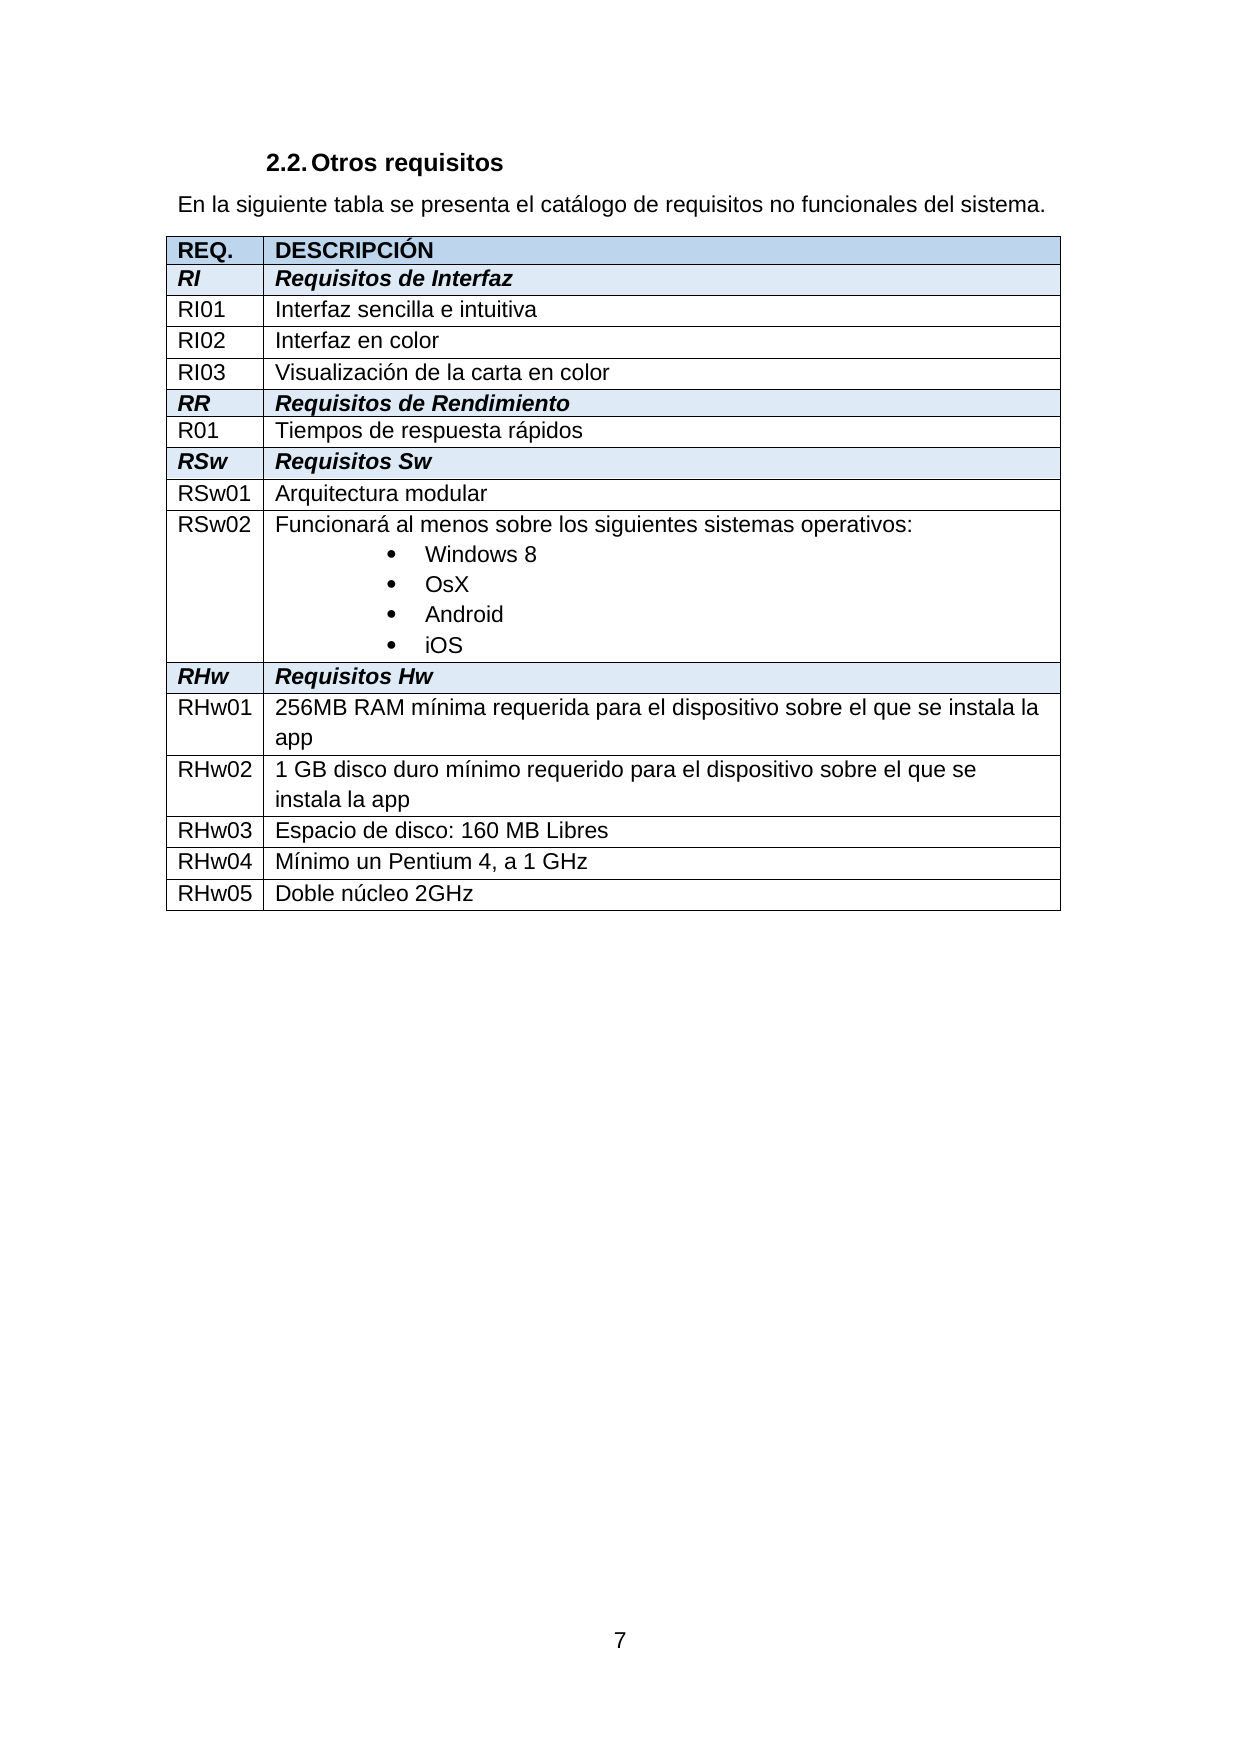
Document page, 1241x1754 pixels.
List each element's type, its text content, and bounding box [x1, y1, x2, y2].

table_cell Arquitectura modular [264, 480, 1060, 510]
table_cell Espacio de disco: 160 MB Libres [264, 817, 1060, 847]
table_cell Visualización de la carta en color [264, 359, 1060, 389]
table_cell RI01 [167, 296, 263, 326]
table_cell R01 [167, 417, 263, 447]
table_cell RHw05 [167, 880, 263, 910]
table_cell RI02 [167, 327, 263, 357]
table_cell RHw [167, 663, 263, 693]
table_cell RR [167, 390, 263, 416]
table_cell RHw01 [167, 694, 263, 754]
table_cell Requisitos de Rendimiento [264, 390, 1060, 416]
table_header DESCRIPCIÓN [264, 237, 1060, 264]
table_cell RI [167, 265, 263, 295]
table_cell Requisitos Hw [264, 663, 1060, 693]
table_cell RSw [167, 448, 263, 478]
table_cell Interfaz en color [264, 327, 1060, 357]
table_cell Doble núcleo 2GHz [264, 880, 1060, 910]
text En la siguiente tabla se presenta el catálogo de requisitos no funcionales del sistema. [177, 191, 1063, 217]
table_cell Tiempos de respuesta rápidos [264, 417, 1060, 447]
table_cell Requisitos de Interfaz [264, 265, 1060, 295]
table_cell RI03 [167, 359, 263, 389]
table_cell 256MB RAM mínima requerida para el dispositivo sobre el que se instala la app [264, 694, 1060, 754]
table_cell 1 GB disco duro mínimo requerido para el dispositivo sobre el que se instala la app [264, 756, 1060, 816]
table_cell RHw03 [167, 817, 263, 847]
subtitle Otros requisitos [266, 148, 1063, 176]
table_cell RHw04 [167, 848, 263, 878]
table_cell RHw02 [167, 756, 263, 816]
table_cell Funcionará al menos sobre los siguientes sistemas operativos: Windows 8 OsX Android iOS [264, 511, 1060, 662]
table_cell RSw01 [167, 480, 263, 510]
table_cell Interfaz sencilla e intuitiva [264, 296, 1060, 326]
table_cell Requisitos Sw [264, 448, 1060, 478]
table_cell Mínimo un Pentium 4, a 1 GHz [264, 848, 1060, 878]
table_header REQ. [167, 237, 263, 264]
table_cell RSw02 [167, 511, 263, 662]
